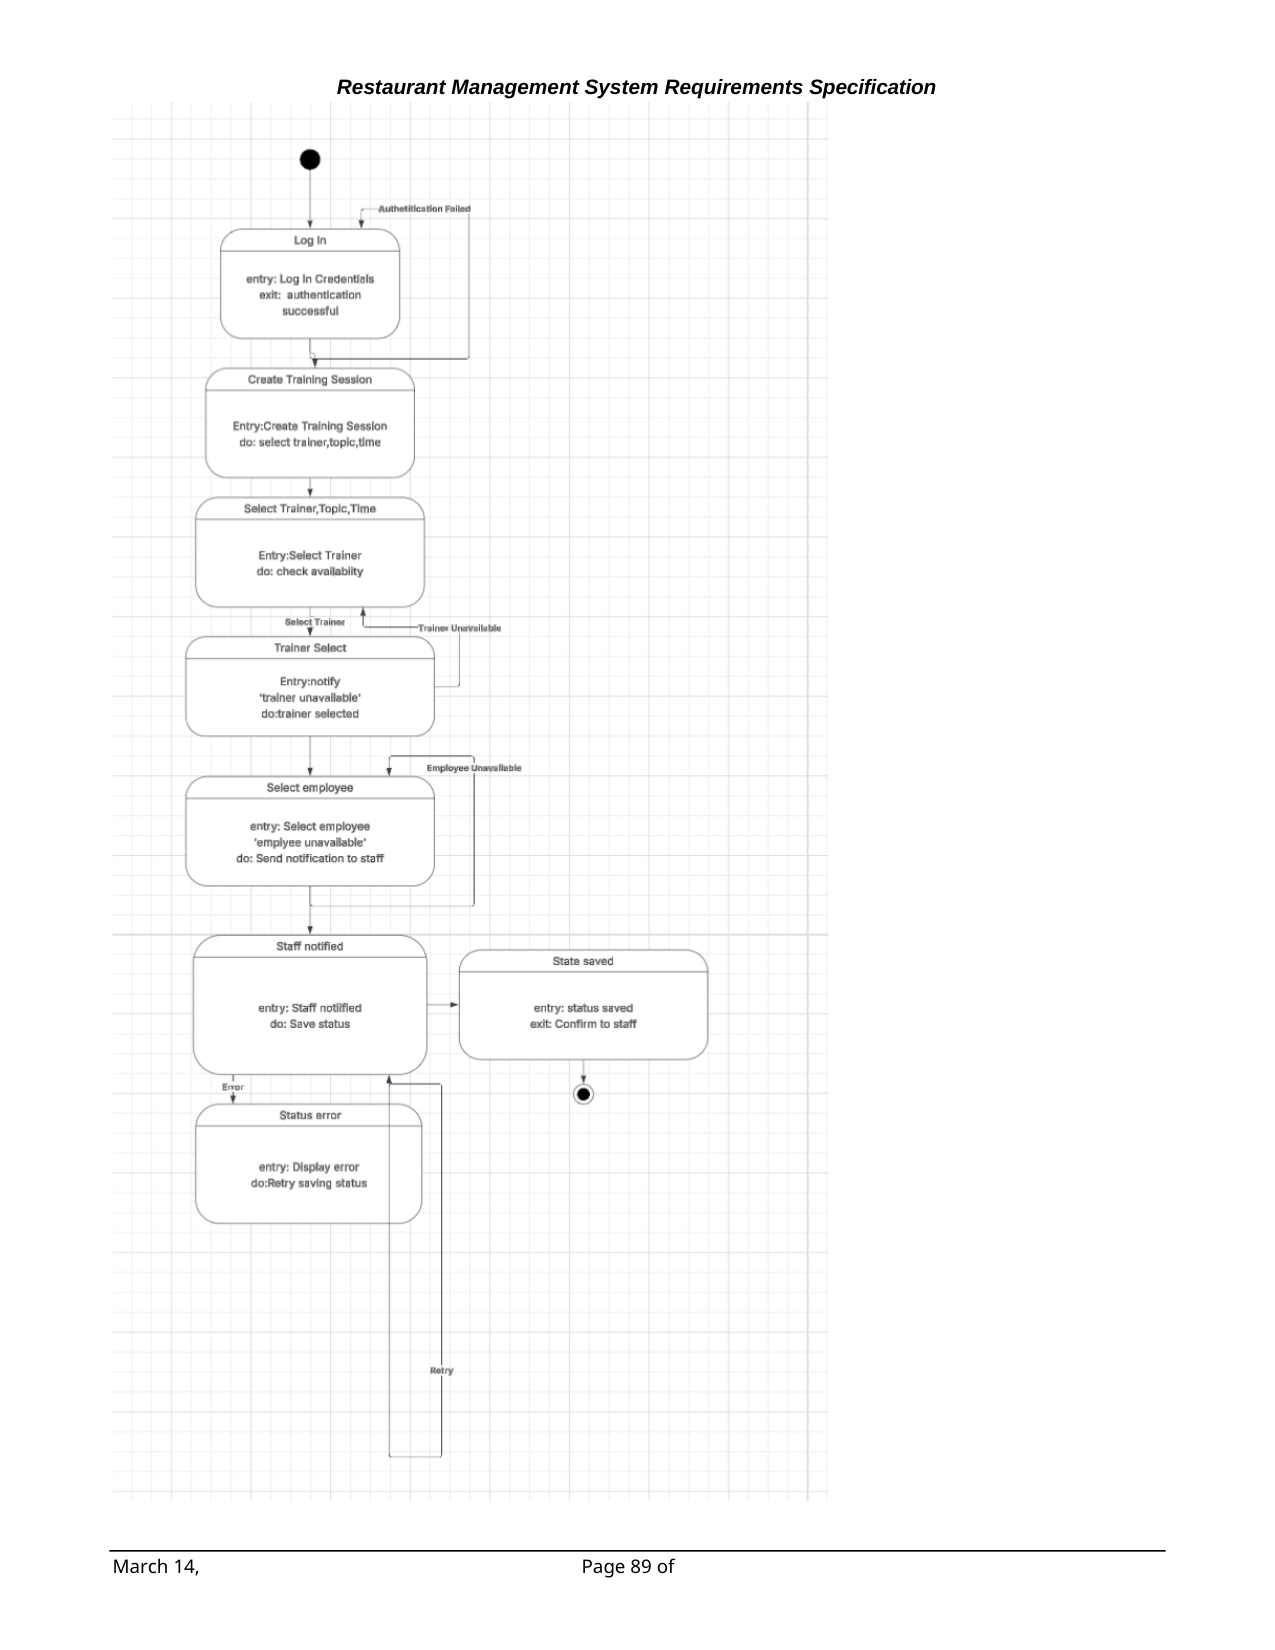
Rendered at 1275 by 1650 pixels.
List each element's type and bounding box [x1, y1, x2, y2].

picture [112, 102, 828, 1501]
